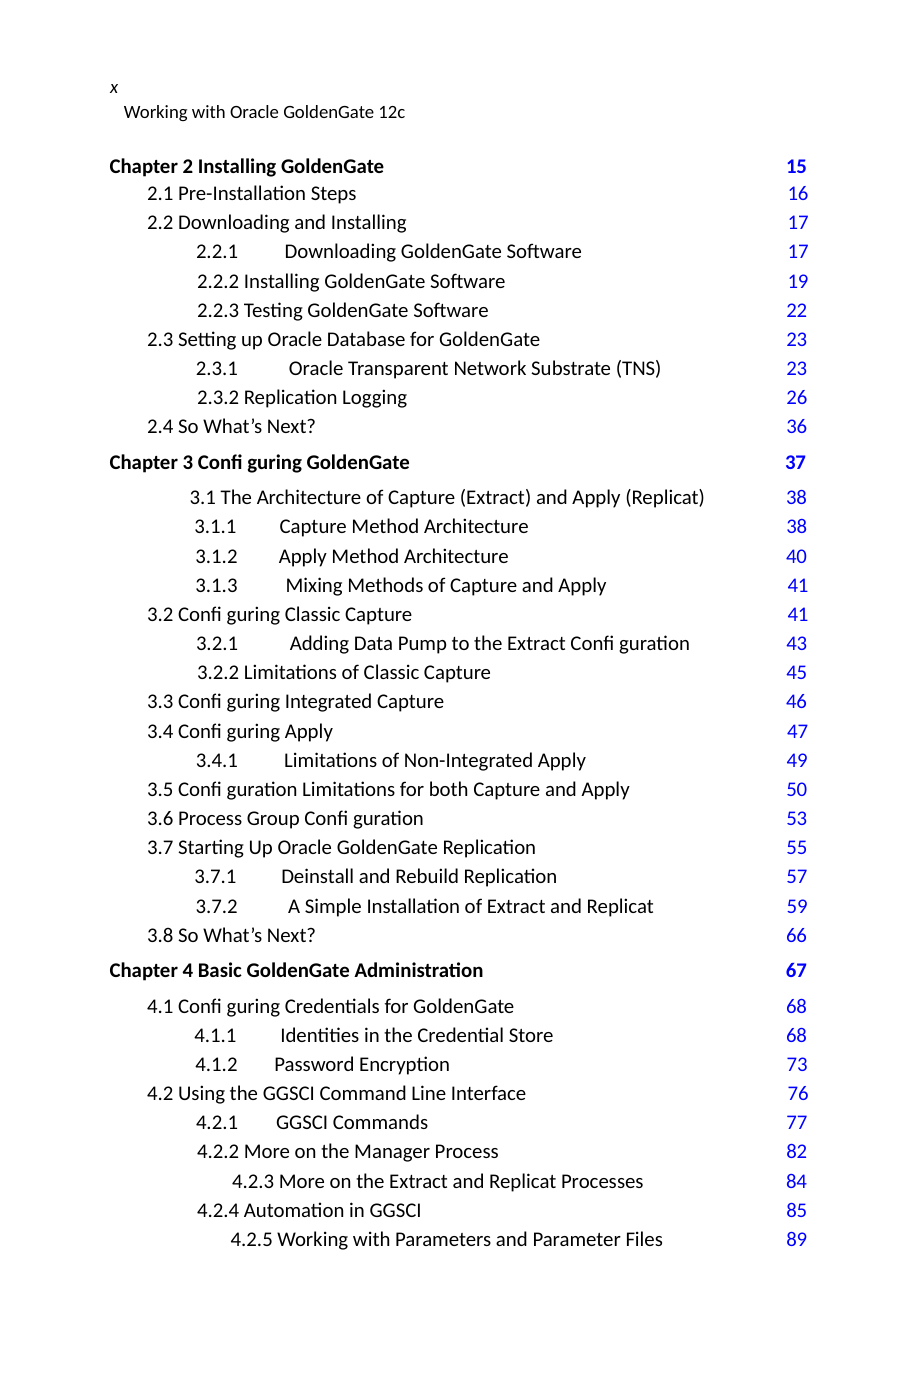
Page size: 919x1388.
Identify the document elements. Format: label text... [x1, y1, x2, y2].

table_cell 4.2.4 Automation in GGSCI [109, 1197, 785, 1226]
table_cell 3.1 The Architecture of Capture (Extract) and Apply (Replicat) [109, 485, 785, 514]
table_cell 38 [785, 485, 809, 514]
table_cell 45 [785, 660, 809, 689]
table_cell 3.7.2 A Simple Installation of Extract and Replicat [109, 893, 785, 922]
table_cell 55 [785, 835, 809, 864]
table_header 15 [785, 153, 809, 180]
table_cell 4.2.1 GGSCI Commands [109, 1110, 785, 1139]
table_cell 3.2.1 Adding Data Pump to the Extract Confi guration [109, 630, 785, 659]
table_cell 73 [785, 1051, 809, 1080]
table_cell 4.1.1 Identities in the Credential Store [109, 1022, 785, 1051]
table_cell 4.2.5 Working with Parameters and Parameter Files [109, 1226, 785, 1253]
table_cell 2.2.2 Installing GoldenGate Software [109, 268, 785, 297]
table_cell 3.1.1 Capture Method Architecture [109, 514, 785, 543]
table_cell 4.2.2 More on the Manager Process [109, 1139, 785, 1168]
table_cell 59 [785, 893, 809, 922]
table_cell 50 [785, 776, 809, 805]
table_cell 43 [785, 630, 809, 659]
table_cell 41 [785, 572, 809, 601]
table_cell 4.1.2 Password Encryption [109, 1051, 785, 1080]
table_cell 3.1.2 Apply Method Architecture [109, 543, 785, 572]
table_cell 38 [785, 514, 809, 543]
table_cell 3.7 Starting Up Oracle GoldenGate Replication [109, 835, 785, 864]
table_cell 4.2 Using the GGSCI Command Line Interface [109, 1080, 785, 1109]
table_cell 2.2.1 Downloading GoldenGate Software [109, 239, 785, 268]
table_cell 3.8 So What’s Next? [109, 922, 785, 957]
table_cell 2.4 So What’s Next? [109, 414, 785, 449]
table_cell 49 [785, 747, 809, 776]
table_cell 3.1.3 Mixing Methods of Capture and Apply [109, 572, 785, 601]
table_cell 3.6 Process Group Confi guration [109, 805, 785, 834]
table_cell 3.4.1 Limitations of Non-Integrated Apply [109, 747, 785, 776]
table_cell 47 [785, 718, 809, 747]
table_cell 23 [785, 355, 809, 384]
table_cell 84 [785, 1168, 809, 1197]
table_header Chapter 2 Installing GoldenGate [109, 153, 785, 180]
table_cell 16 [785, 180, 809, 209]
table_cell Chapter 4 Basic GoldenGate Administration [109, 958, 785, 993]
table_cell 66 [785, 922, 809, 957]
table_cell 2.1 Pre-Installation Steps [109, 180, 785, 209]
table_cell 3.2 Confi guring Classic Capture [109, 601, 785, 630]
table_cell 46 [785, 689, 809, 718]
table_cell 2.3.2 Replication Logging [109, 385, 785, 414]
table_cell 40 [785, 543, 809, 572]
table_cell 3.7.1 Deinstall and Rebuild Replication [109, 864, 785, 893]
table_cell 3.4 Confi guring Apply [109, 718, 785, 747]
table_cell 67 [785, 958, 809, 993]
table_cell 4.2.3 More on the Extract and Replicat Processes [109, 1168, 785, 1197]
table_cell 23 [785, 326, 809, 355]
table_cell 89 [785, 1226, 809, 1253]
table_cell 76 [785, 1080, 809, 1109]
table_cell 2.2.3 Testing GoldenGate Software [109, 297, 785, 326]
text Working with Oracle GoldenGate 12c [119, 100, 813, 123]
table_cell 3.2.2 Limitations of Classic Capture [109, 660, 785, 689]
table_cell 17 [785, 239, 809, 268]
table_cell 2.3.1 Oracle Transparent Network Substrate (TNS) [109, 355, 785, 384]
table_cell 3.3 Confi guring Integrated Capture [109, 689, 785, 718]
table_cell 36 [785, 414, 809, 449]
table_cell 68 [785, 1022, 809, 1051]
table_cell 22 [785, 297, 809, 326]
table_cell 4.1 Confi guring Credentials for GoldenGate [109, 993, 785, 1022]
table_cell 41 [785, 601, 809, 630]
table_cell 3.5 Confi guration Limitations for both Capture and Apply [109, 776, 785, 805]
table_cell 37 [785, 449, 809, 484]
table_cell 19 [785, 268, 809, 297]
table_cell 17 [785, 210, 809, 239]
table_cell 85 [785, 1197, 809, 1226]
table_cell 2.2 Downloading and Installing [109, 210, 785, 239]
table_cell 82 [785, 1139, 809, 1168]
table_cell 57 [785, 864, 809, 893]
table_cell Chapter 3 Confi guring GoldenGate [109, 449, 785, 484]
table_cell 68 [785, 993, 809, 1022]
table_cell 2.3 Setting up Oracle Database for GoldenGate [109, 326, 785, 355]
table_cell 77 [785, 1110, 809, 1139]
table_cell 26 [785, 385, 809, 414]
table_cell 53 [785, 805, 809, 834]
